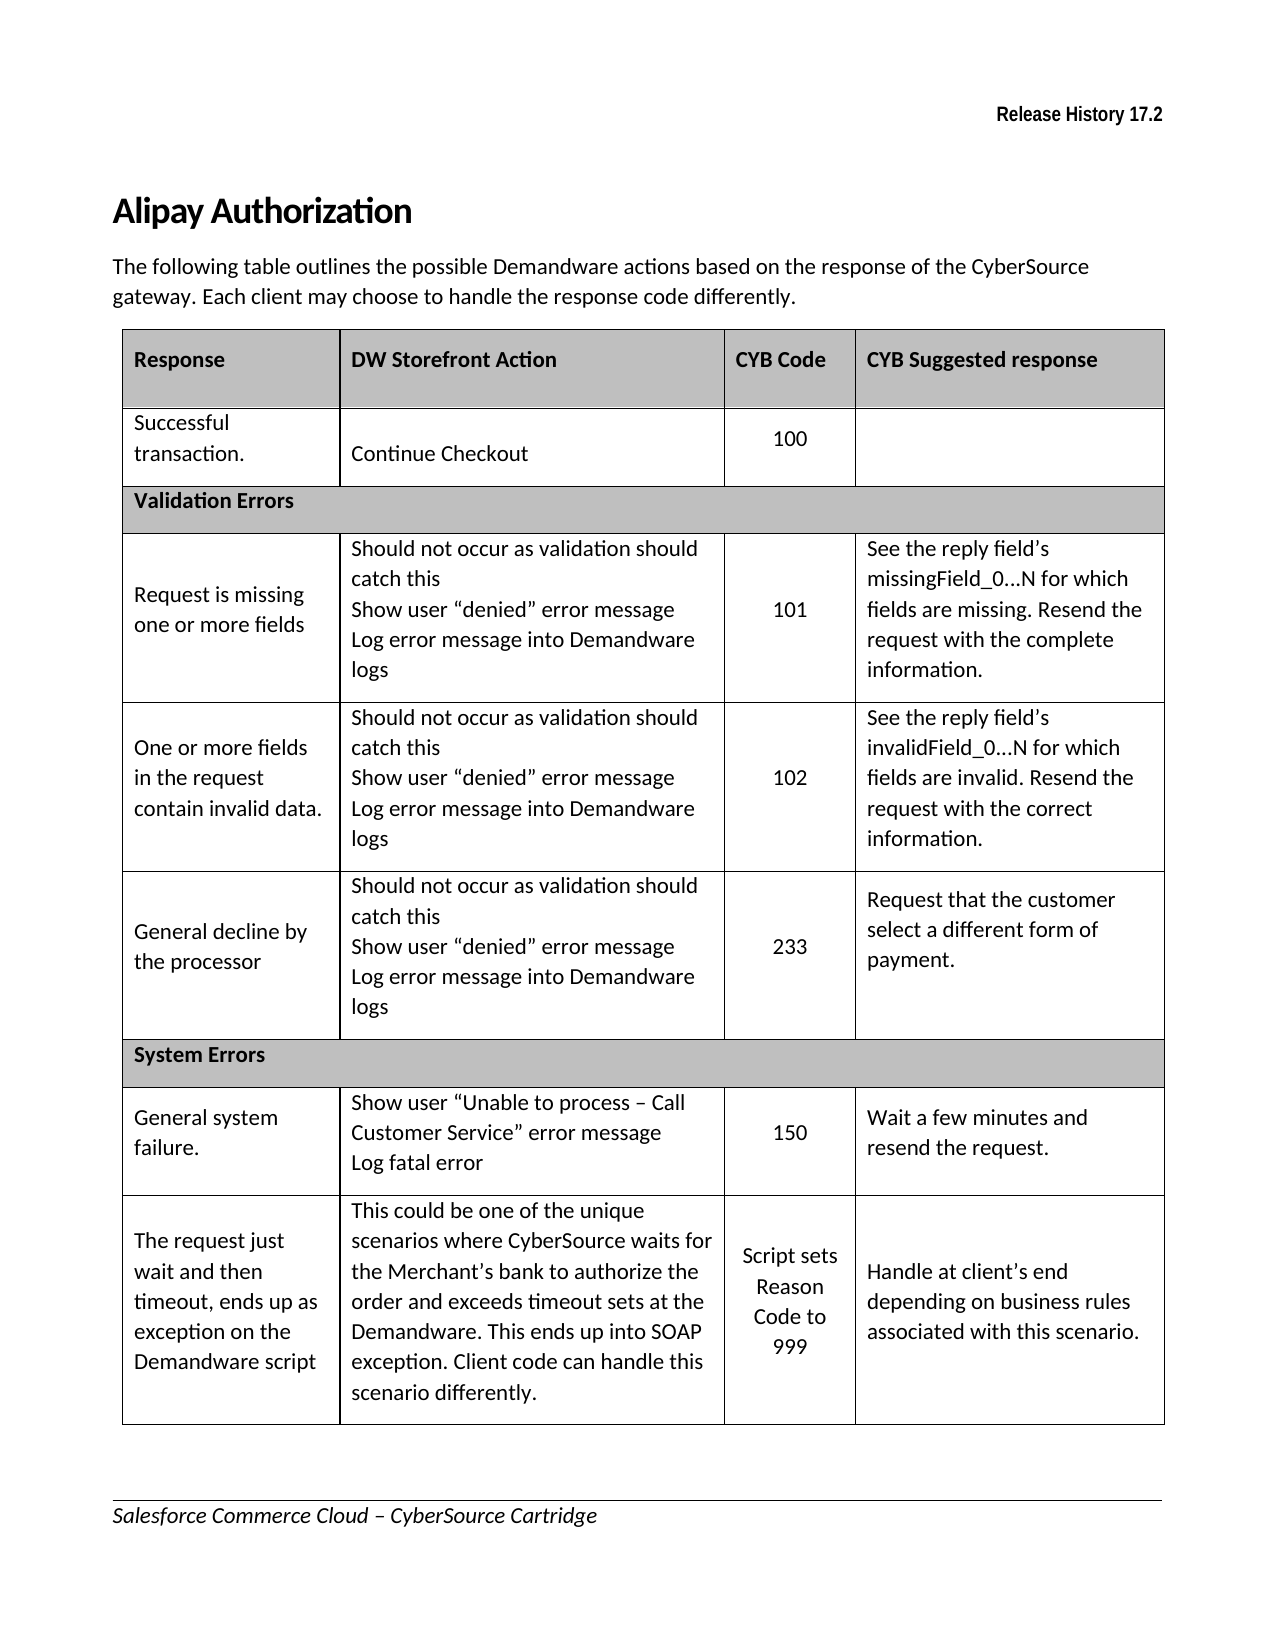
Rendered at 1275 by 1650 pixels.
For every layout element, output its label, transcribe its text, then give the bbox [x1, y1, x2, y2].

table_cell Wait a few minutes and resend the request. [856, 1088, 1164, 1195]
table_header CYB Code [725, 330, 855, 407]
table_cell System Errors [123, 1040, 1164, 1087]
table_cell Show user “Unable to process – Call Customer Service” error message Log fatal error [341, 1088, 724, 1195]
table_cell Request that the customer select a different form of payment. [856, 872, 1164, 1039]
table_cell [856, 409, 1164, 486]
table_cell 101 [725, 534, 855, 702]
table_cell Successful transaction. [123, 409, 339, 486]
table_cell Script sets Reason Code to 999 [725, 1196, 855, 1424]
table_cell 233 [725, 872, 855, 1039]
table_cell 150 [725, 1088, 855, 1195]
table_cell The request just wait and then timeout, ends up as exception on the Demandware script [123, 1196, 339, 1424]
table_header CYB Suggested response [856, 330, 1164, 407]
table_header DW Storefront Action [341, 330, 724, 407]
table_cell See the reply field’s invalidField_0...N for which fields are invalid. Resend the request with the correct information. [856, 703, 1164, 871]
table_cell 102 [725, 703, 855, 871]
table_cell General decline by the processor [123, 872, 339, 1039]
table_cell Validation Errors [123, 487, 1164, 533]
table_cell General system failure. [123, 1088, 339, 1195]
table_cell Should not occur as validation should catch this Show user “denied” error message Log error message into Demandware logs [341, 703, 724, 871]
table_cell See the reply field’s missingField_0...N for which fields are missing. Resend the request with the complete information. [856, 534, 1164, 702]
table_cell 100 [725, 409, 855, 486]
table_cell Continue Checkout [341, 409, 724, 486]
table_cell Should not occur as validation should catch this Show user “denied” error message Log error message into Demandware logs [341, 534, 724, 702]
text The following table outlines the possible Demandware actions based on the response of the CyberSource gateway. Each client may choose to handle the response code differently. [112, 252, 1162, 311]
subtitle Alipay Authorization [112, 187, 1162, 233]
table_cell Handle at client’s end depending on business rules associated with this scenario. [856, 1196, 1164, 1424]
table_cell One or more fields in the request contain invalid data. [123, 703, 339, 871]
table_cell Should not occur as validation should catch this Show user “denied” error message Log error message into Demandware logs [341, 872, 724, 1039]
table_header Response [123, 330, 339, 407]
table_cell Request is missing one or more fields [123, 534, 339, 702]
table_cell This could be one of the unique scenarios where CyberSource waits for the Merchant’s bank to authorize the order and exceeds timeout sets at the Demandware. This ends up into SOAP exception. Client code can handle this scenario differently. [341, 1196, 724, 1424]
